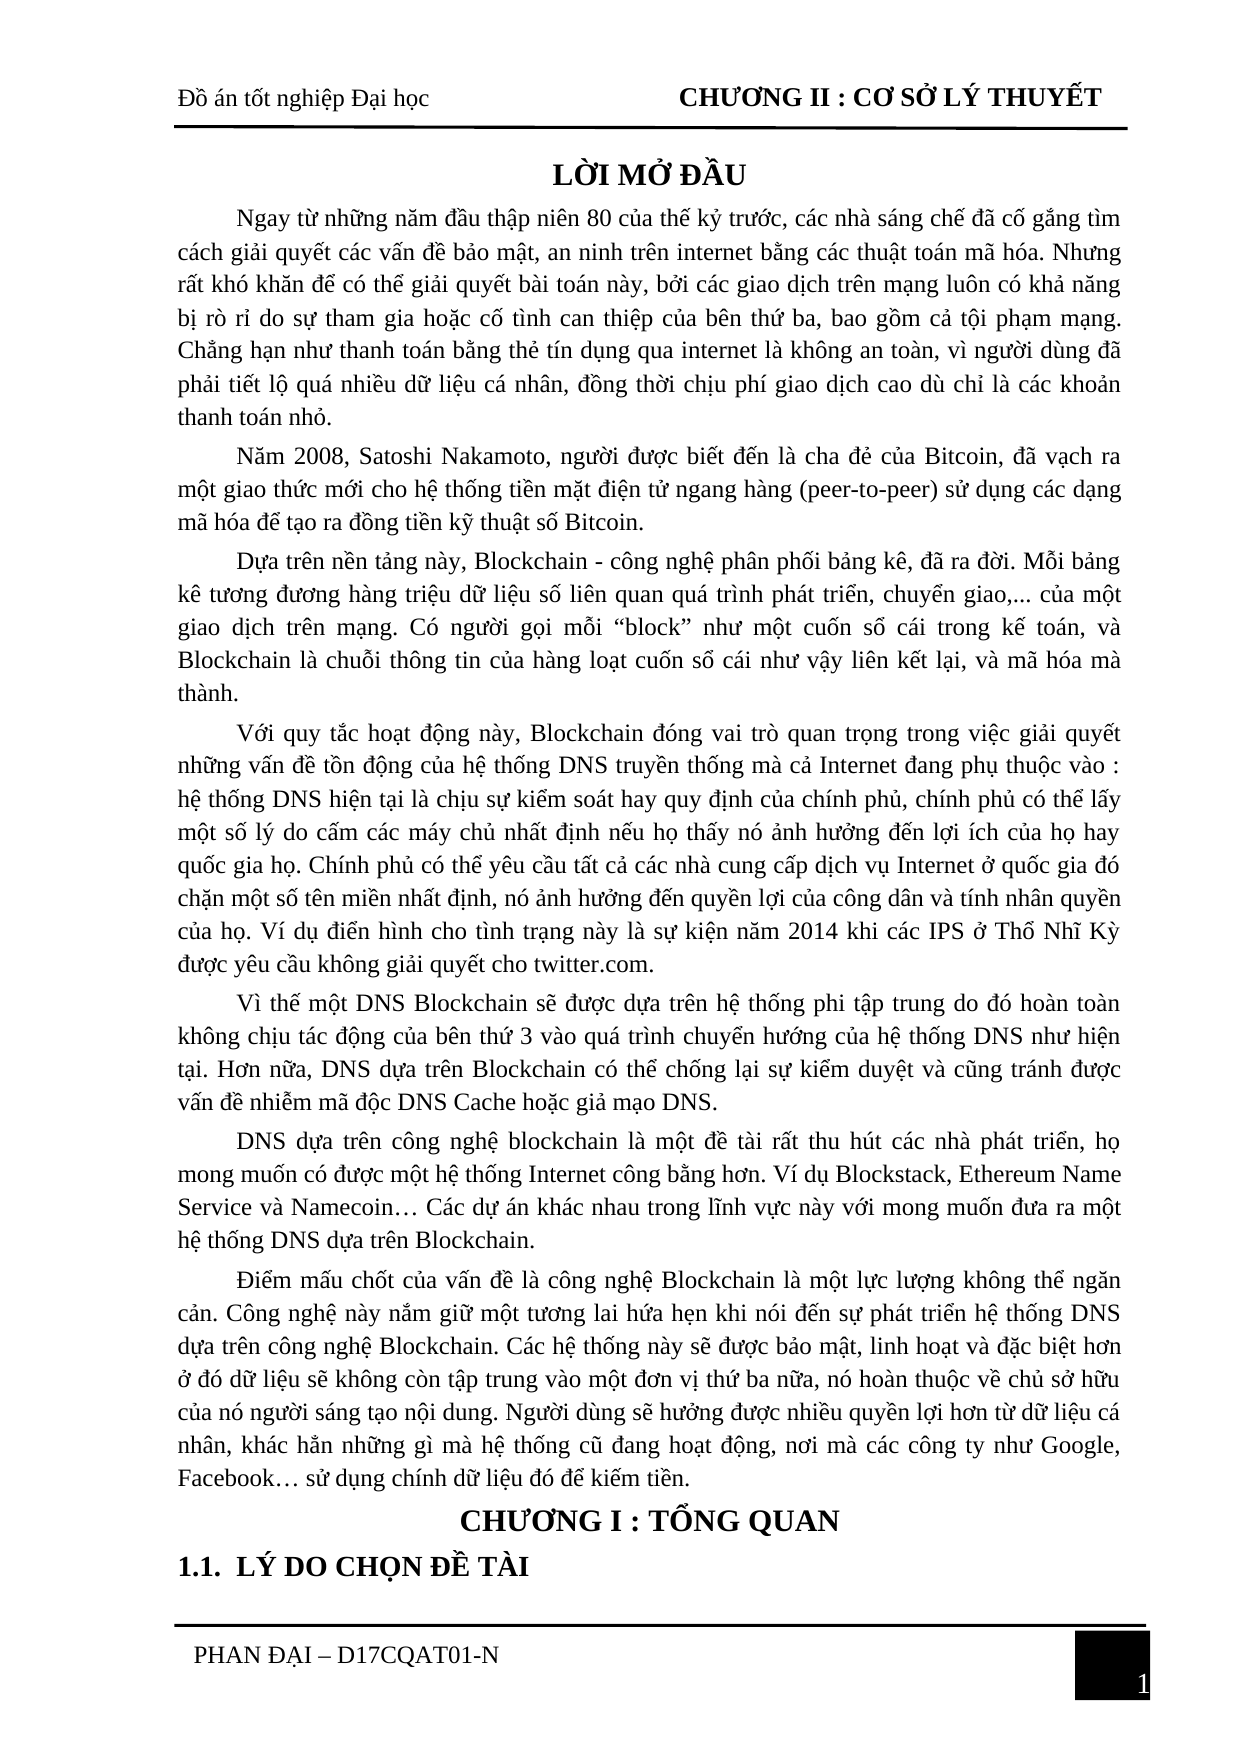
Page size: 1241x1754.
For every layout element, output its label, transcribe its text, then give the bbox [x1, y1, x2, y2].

subtitle LỜI MỞ ĐẦU [177, 156, 1122, 192]
text Dựa trên nền tảng này, Blockchain - công nghệ phân phối bảng kê, đã ra đời. Mỗi bảng kê tương đương hàng triệu dữ liệu số liên quan quá trình phát triển, chuyển giao,... của một giao dịch trên mạng. Có người gọi mỗi “block” như một cuốn sổ cái trong kế toán, và Blockchain là chuỗi thông tin của hàng loạt cuốn sổ cái như vậy liên kết lại, và mã hóa mà thành. [177, 546, 1122, 707]
text Điểm mấu chốt của vấn đề là công nghệ Blockchain là một lực lượng không thể ngăn cản. Công nghệ này nắm giữ một tương lai hứa hẹn khi nói đến sự phát triển hệ thống DNS dựa trên công nghệ Blockchain. Các hệ thống này sẽ được bảo mật, linh hoạt và đặc biệt hơn ở đó dữ liệu sẽ không còn tập trung vào một đơn vị thứ ba nữa, nó hoàn thuộc về chủ sở hữu của nó người sáng tạo nội dung. Người dùng sẽ hưởng được nhiều quyền lợi hơn từ dữ liệu cá nhân, khác hẳn những gì mà hệ thống cũ đang hoạt động, nơi mà các công ty như Google, Facebook… sử dụng chính dữ liệu đó để kiếm tiền. [177, 1265, 1122, 1492]
subtitle CHƯƠNG I : TỔNG QUAN [177, 1502, 1122, 1538]
text Vì thế một DNS Blockchain sẽ được dựa trên hệ thống phi tập trung do đó hoàn toàn không chịu tác động của bên thứ 3 vào quá trình chuyển hướng của hệ thống DNS như hiện tại. Hơn nữa, DNS dựa trên Blockchain có thể chống lại sự kiểm duyệt và cũng tránh được vấn đề nhiễm mã độc DNS Cache hoặc giả mạo DNS. [177, 988, 1122, 1116]
text Với quy tắc hoạt động này, Blockchain đóng vai trò quan trọng trong việc giải quyết những vấn đề tồn động của hệ thống DNS truyền thống mà cả Internet đang phụ thuộc vào : hệ thống DNS hiện tại là chịu sự kiểm soát hay quy định của chính phủ, chính phủ có thể lấy một số lý do cấm các máy chủ nhất định nếu họ thấy nó ảnh hưởng đến lợi ích của họ hay quốc gia họ. Chính phủ có thể yêu cầu tất cả các nhà cung cấp dịch vụ Internet ở quốc gia đó chặn một số tên miền nhất định, nó ảnh hưởng đến quyền lợi của công dân và tính nhân quyền của họ. Ví dụ điển hình cho tình trạng này là sự kiện năm 2014 khi các IPS ở Thổ Nhĩ Kỳ được yêu cầu không giải quyết cho twitter.com. [177, 718, 1122, 977]
text Ngay từ những năm đầu thập niên 80 của thế kỷ trước, các nhà sáng chế đã cố gắng tìm cách giải quyết các vấn đề bảo mật, an ninh trên internet bằng các thuật toán mã hóa. Nhưng rất khó khăn để có thể giải quyết bài toán này, bởi các giao dịch trên mạng luôn có khả năng bị rò rỉ do sự tham gia hoặc cố tình can thiệp của bên thứ ba, bao gồm cả tội phạm mạng. Chẳng hạn như thanh toán bằng thẻ tín dụng qua internet là không an toàn, vì người dùng đã phải tiết lộ quá nhiều dữ liệu cá nhân, đồng thời chịu phí giao dịch cao dù chỉ là các khoản thanh toán nhỏ. [177, 203, 1122, 430]
text DNS dựa trên công nghệ blockchain là một đề tài rất thu hút các nhà phát triển, họ mong muốn có được một hệ thống Internet công bằng hơn. Ví dụ Blockstack, Ethereum Name Service và Namecoin… Các dự án khác nhau trong lĩnh vực này với mong muốn đưa ra một hệ thống DNS dựa trên Blockchain. [177, 1126, 1122, 1254]
text Năm 2008, Satoshi Nakamoto, người được biết đến là cha đẻ của Bitcoin, đã vạch ra một giao thức mới cho hệ thống tiền mặt điện tử ngang hàng (peer-to-peer) sử dụng các dạng mã hóa để tạo ra đồng tiền kỹ thuật số Bitcoin. [177, 441, 1122, 536]
list LÝ DO CHỌN ĐỀ TÀI [177, 1549, 1122, 1583]
